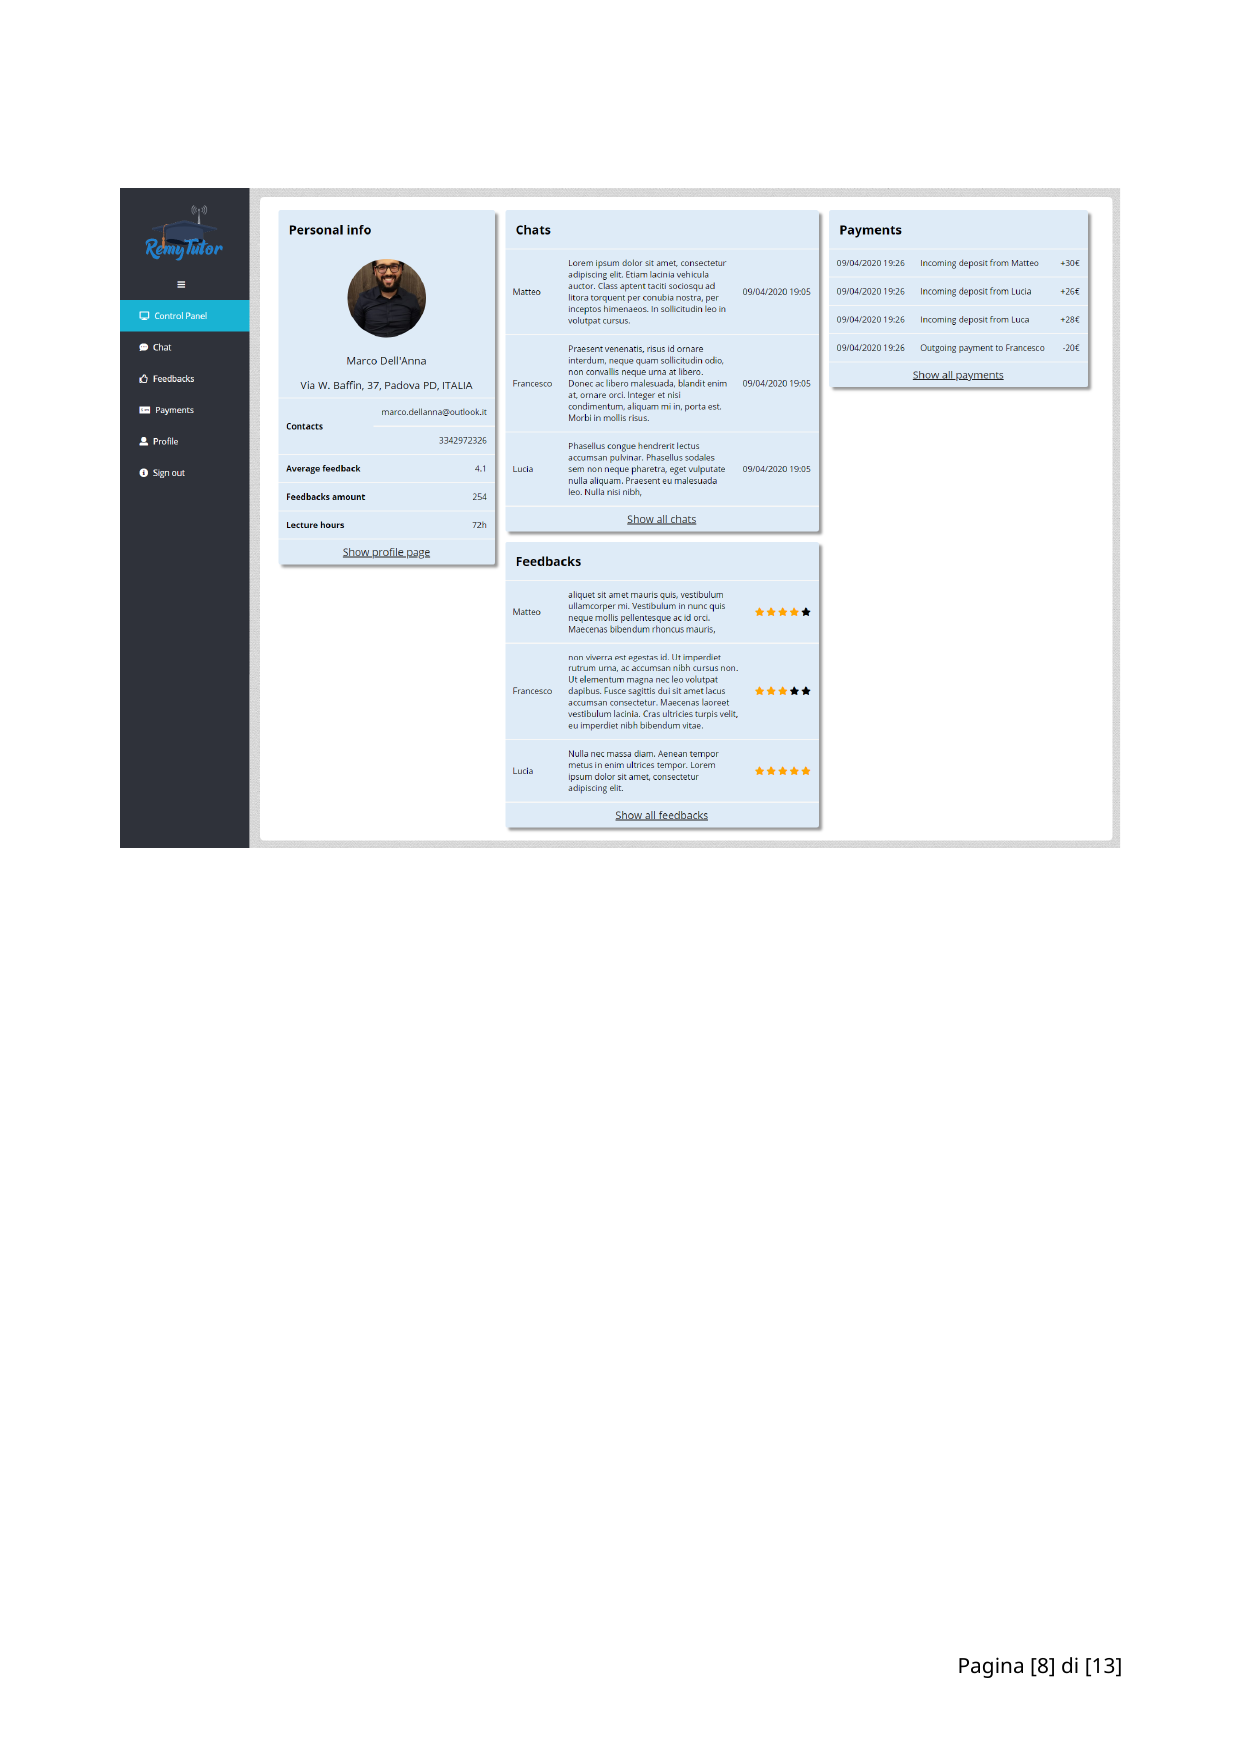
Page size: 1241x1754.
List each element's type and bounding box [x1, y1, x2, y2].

picture [120, 188, 1121, 848]
